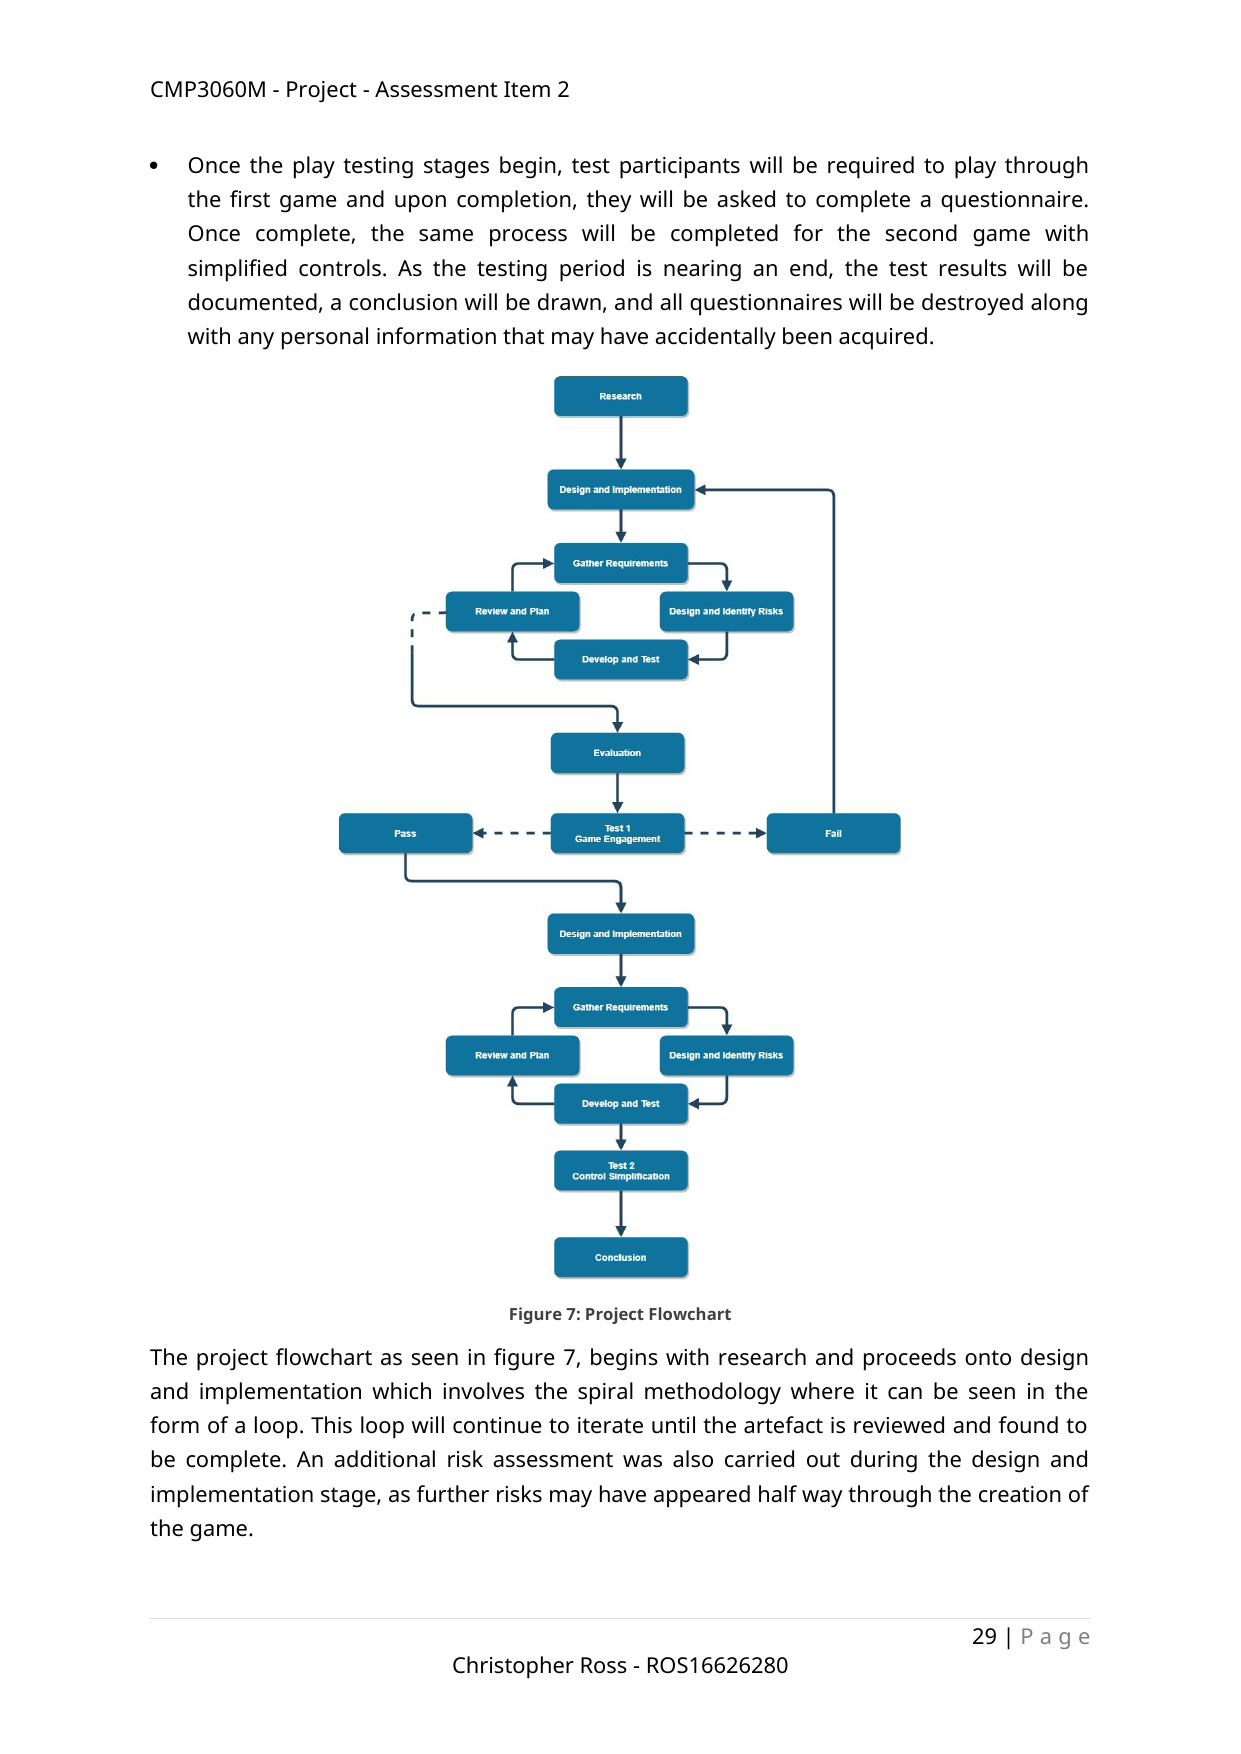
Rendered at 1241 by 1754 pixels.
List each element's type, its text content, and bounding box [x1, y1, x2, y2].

text The project flowchart as seen in figure 7, begins with research and proceeds onto design and implementation which involves the spiral methodology where it can be seen in the form of a loop. This loop will continue to iterate until the artefact is reviewed and found to be complete. An additional risk assessment was also carried out during the design and implementation stage, as further risks may have appeared half way through the creation of the game. [150, 1342, 1090, 1543]
picture [338, 371, 902, 1282]
text Figure 7: Project Flowchart [150, 1303, 1090, 1325]
list Once the play testing stages begin, test participants will be required to play through the first game and upon completion, they will be asked to complete a questionnaire. Once complete, the same process will be completed for the second game with simplified controls. As the testing period is nearing an end, the test results will be documented, a conclusion will be drawn, and all questionnaires will be destroyed along with any personal information that may have accidentally been acquired. [150, 150, 1090, 351]
